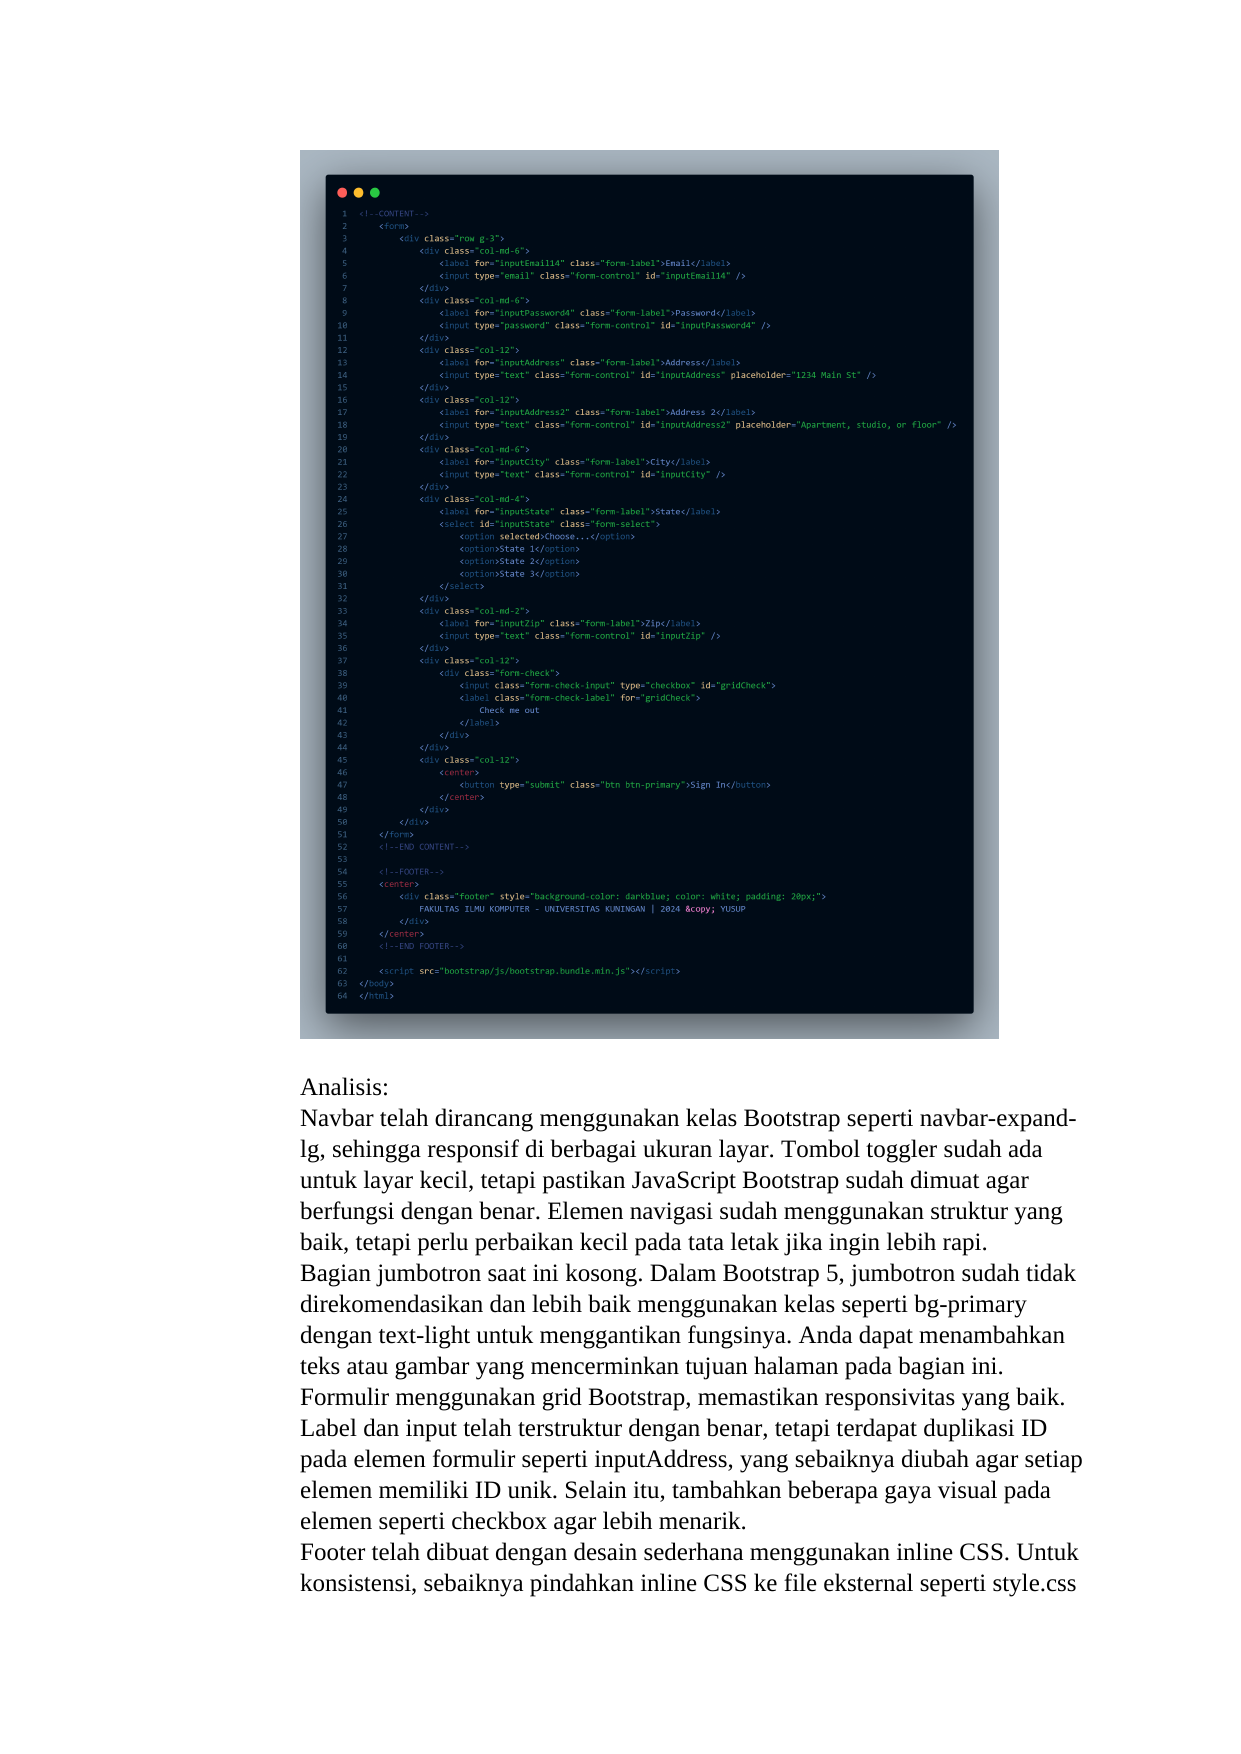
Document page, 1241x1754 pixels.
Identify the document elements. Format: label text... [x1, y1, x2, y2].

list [300, 1537, 1090, 1597]
list Navbar telah dirancang menggunakan kelas Bootstrap seperti navbar-expand-lg, sehingga responsif di berbagai ukuran layar. Tombol toggler sudah ada untuk layar kecil, tetapi pastikan JavaScript Bootstrap sudah dimuat agar berfungsi dengan benar. Elemen navigasi sudah menggunakan struktur yang baik, tetapi perlu perbaikan kecil pada tata letak jika ingin lebih rapi. [300, 1103, 1090, 1256]
picture [300, 150, 999, 1039]
list Formulir menggunakan grid Bootstrap, memastikan responsivitas yang baik. Label dan input telah terstruktur dengan benar, tetapi terdapat duplikasi ID pada elemen formulir seperti inputAddress, yang sebaiknya diubah agar setiap elemen memiliki ID unik. Selain itu, tambahkan beberapa gaya visual pada elemen seperti checkbox agar lebih menarik. [300, 1382, 1090, 1535]
list Analisis: [300, 1072, 1090, 1101]
list Bagian jumbotron saat ini kosong. Dalam Bootstrap 5, jumbotron sudah tidak direkomendasikan dan lebih baik menggunakan kelas seperti bg-primary dengan text-light untuk menggantikan fungsinya. Anda dapat menambahkan teks atau gambar yang mencerminkan tujuan halaman pada bagian ini. [300, 1258, 1090, 1380]
